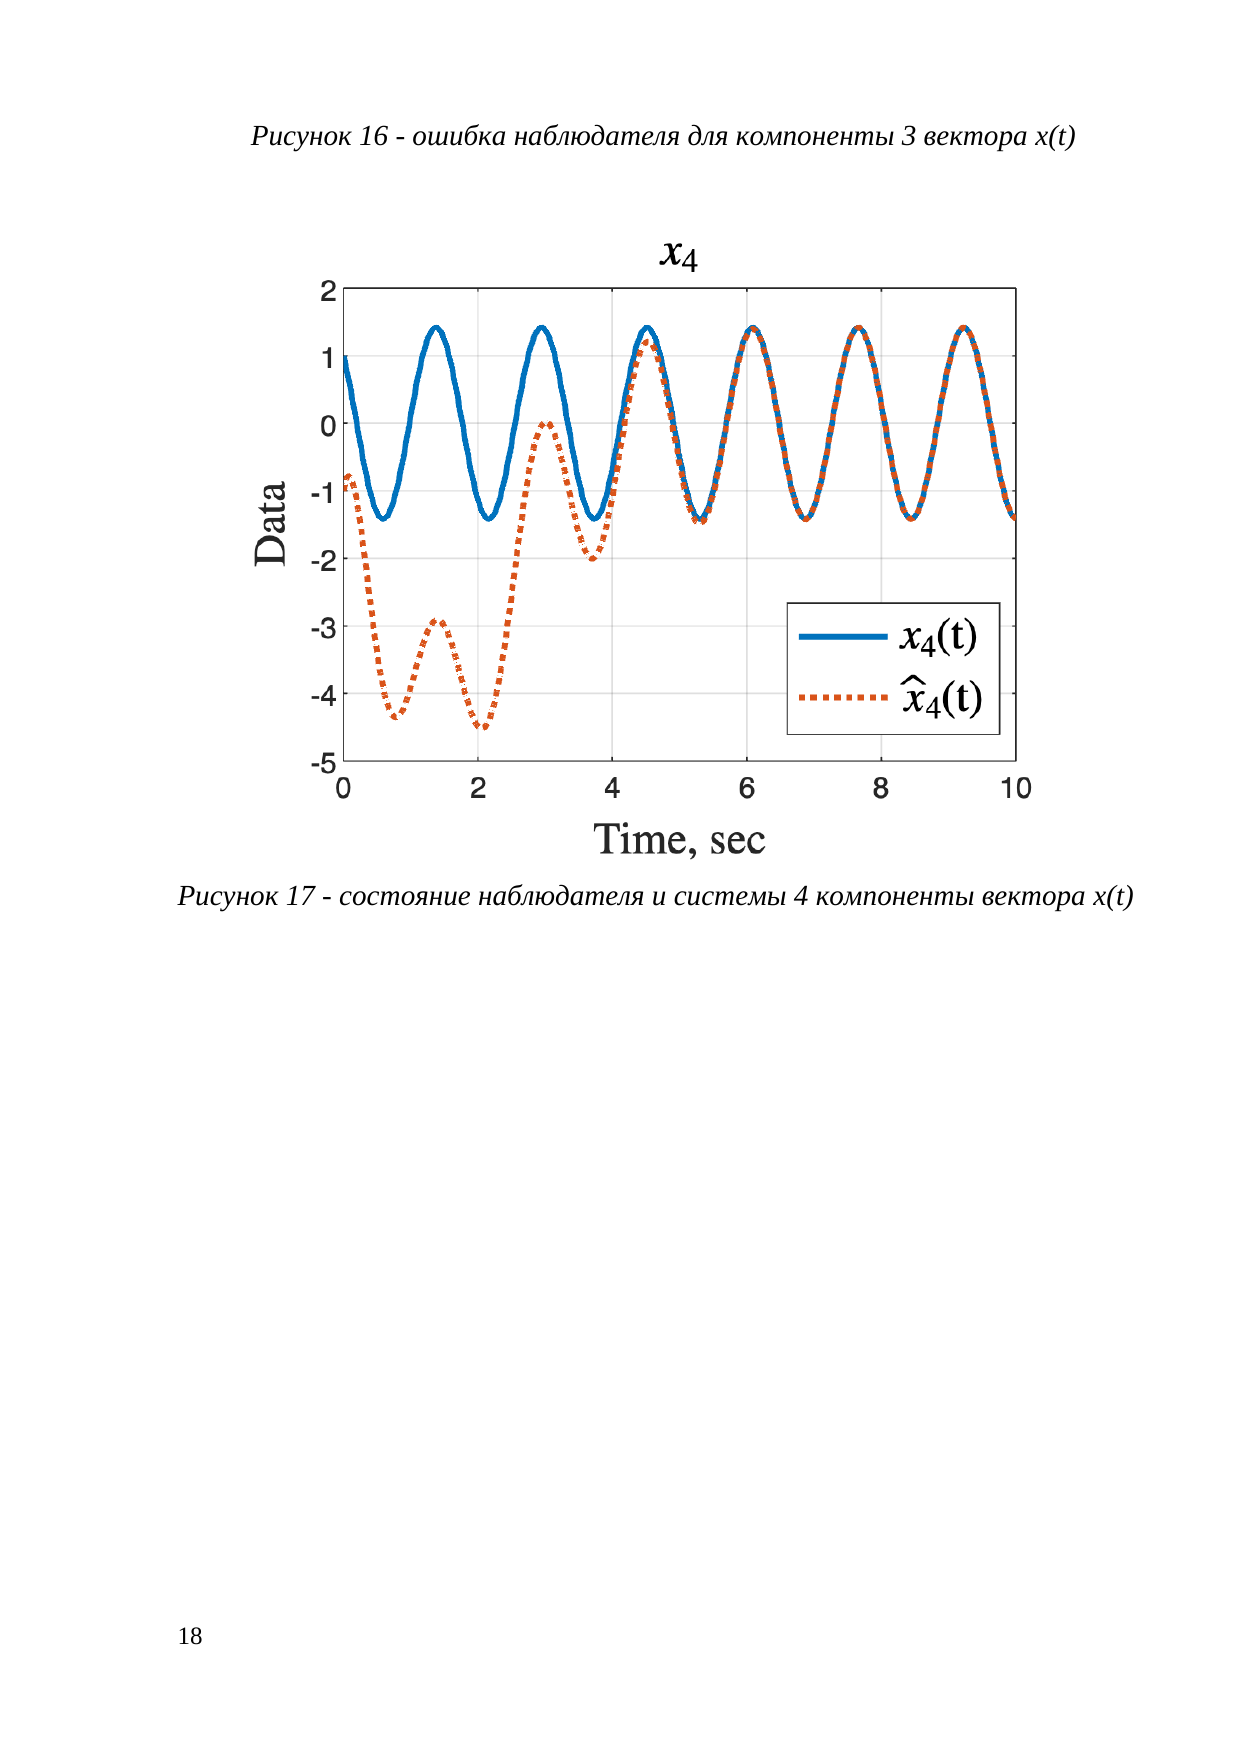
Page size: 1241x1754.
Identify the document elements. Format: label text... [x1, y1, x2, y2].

picture [231, 211, 1098, 864]
text Рисунок 16 - ошибка наблюдателя для компоненты 3 вектора x(t) [177, 118, 1152, 152]
text Рисунок 17 - состояние наблюдателя и системы 4 компоненты вектора x(t) [177, 878, 1152, 911]
